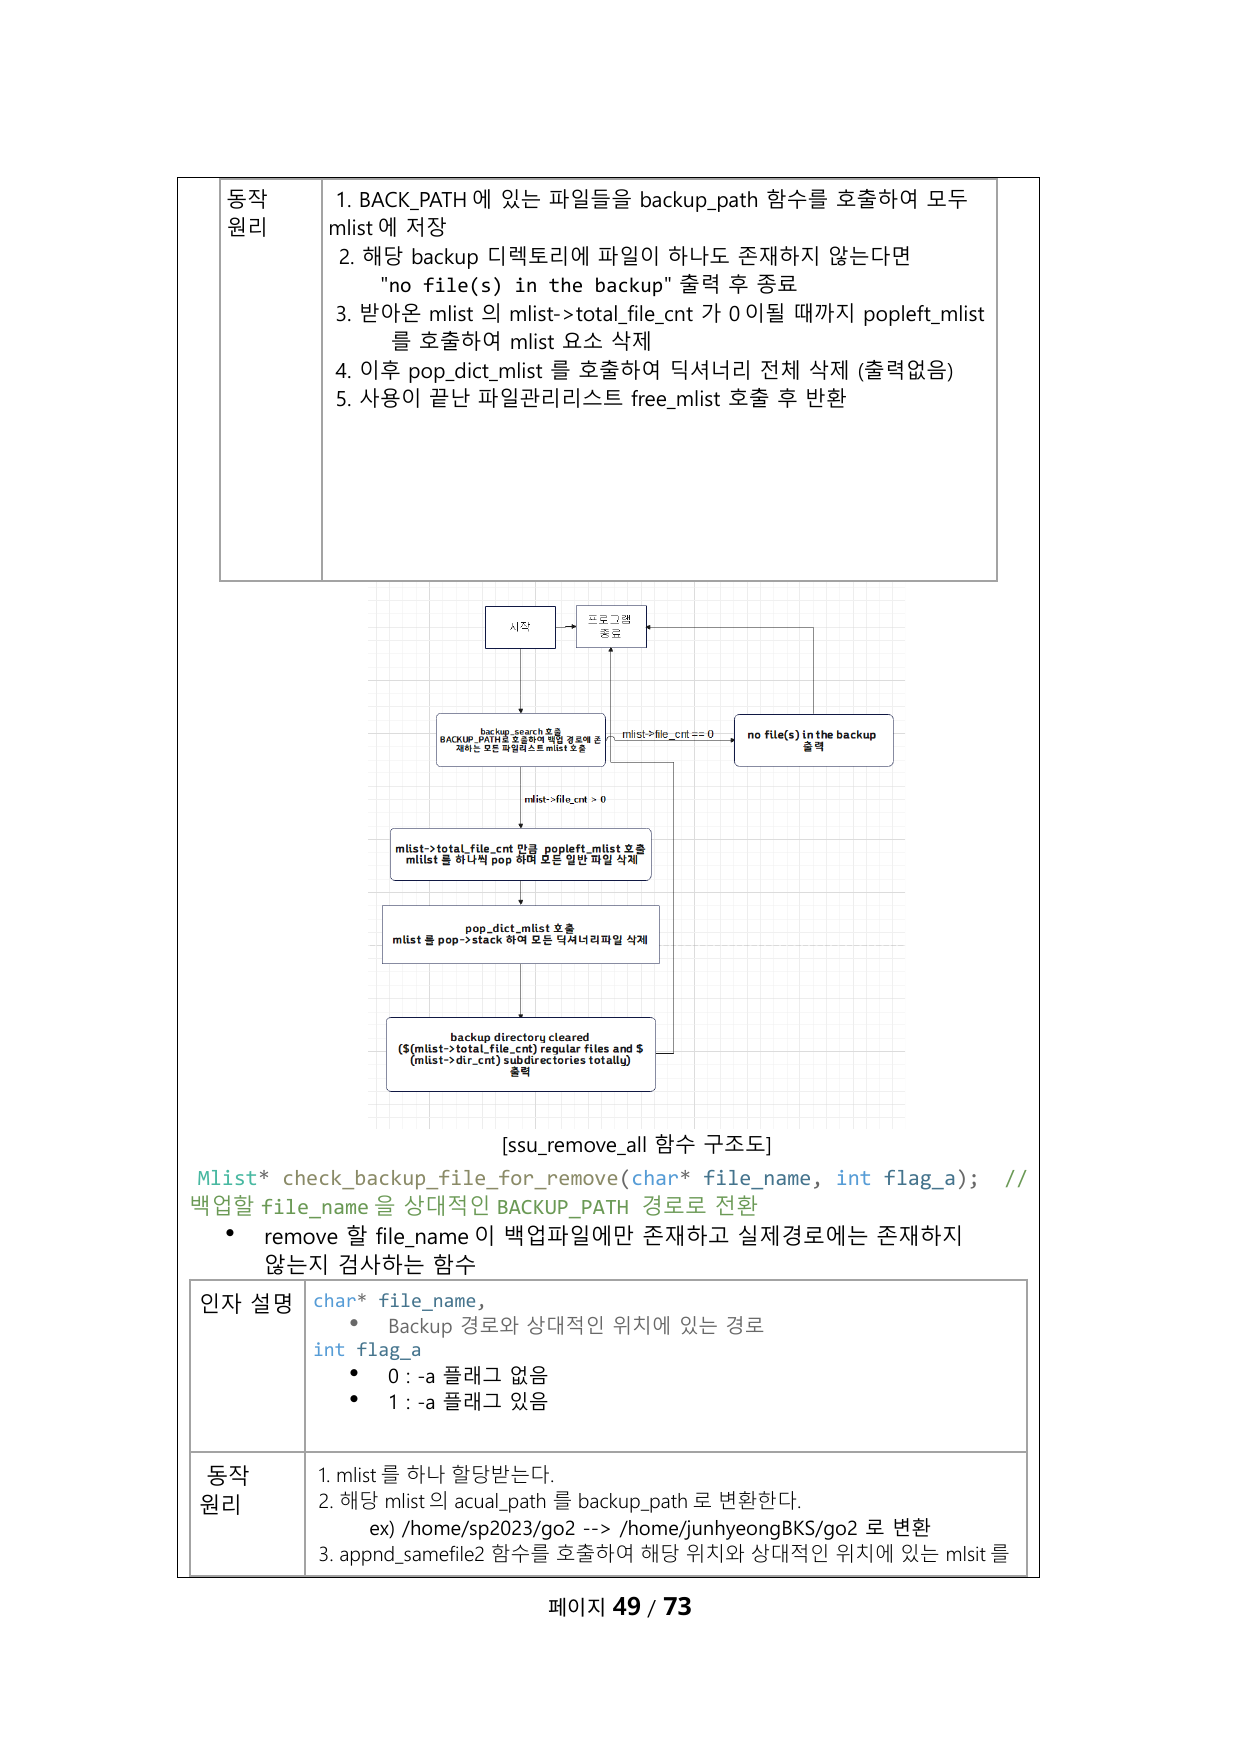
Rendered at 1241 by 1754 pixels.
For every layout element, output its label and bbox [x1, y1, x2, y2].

table_header [178, 178, 1039, 1577]
picture [368, 582, 906, 1129]
